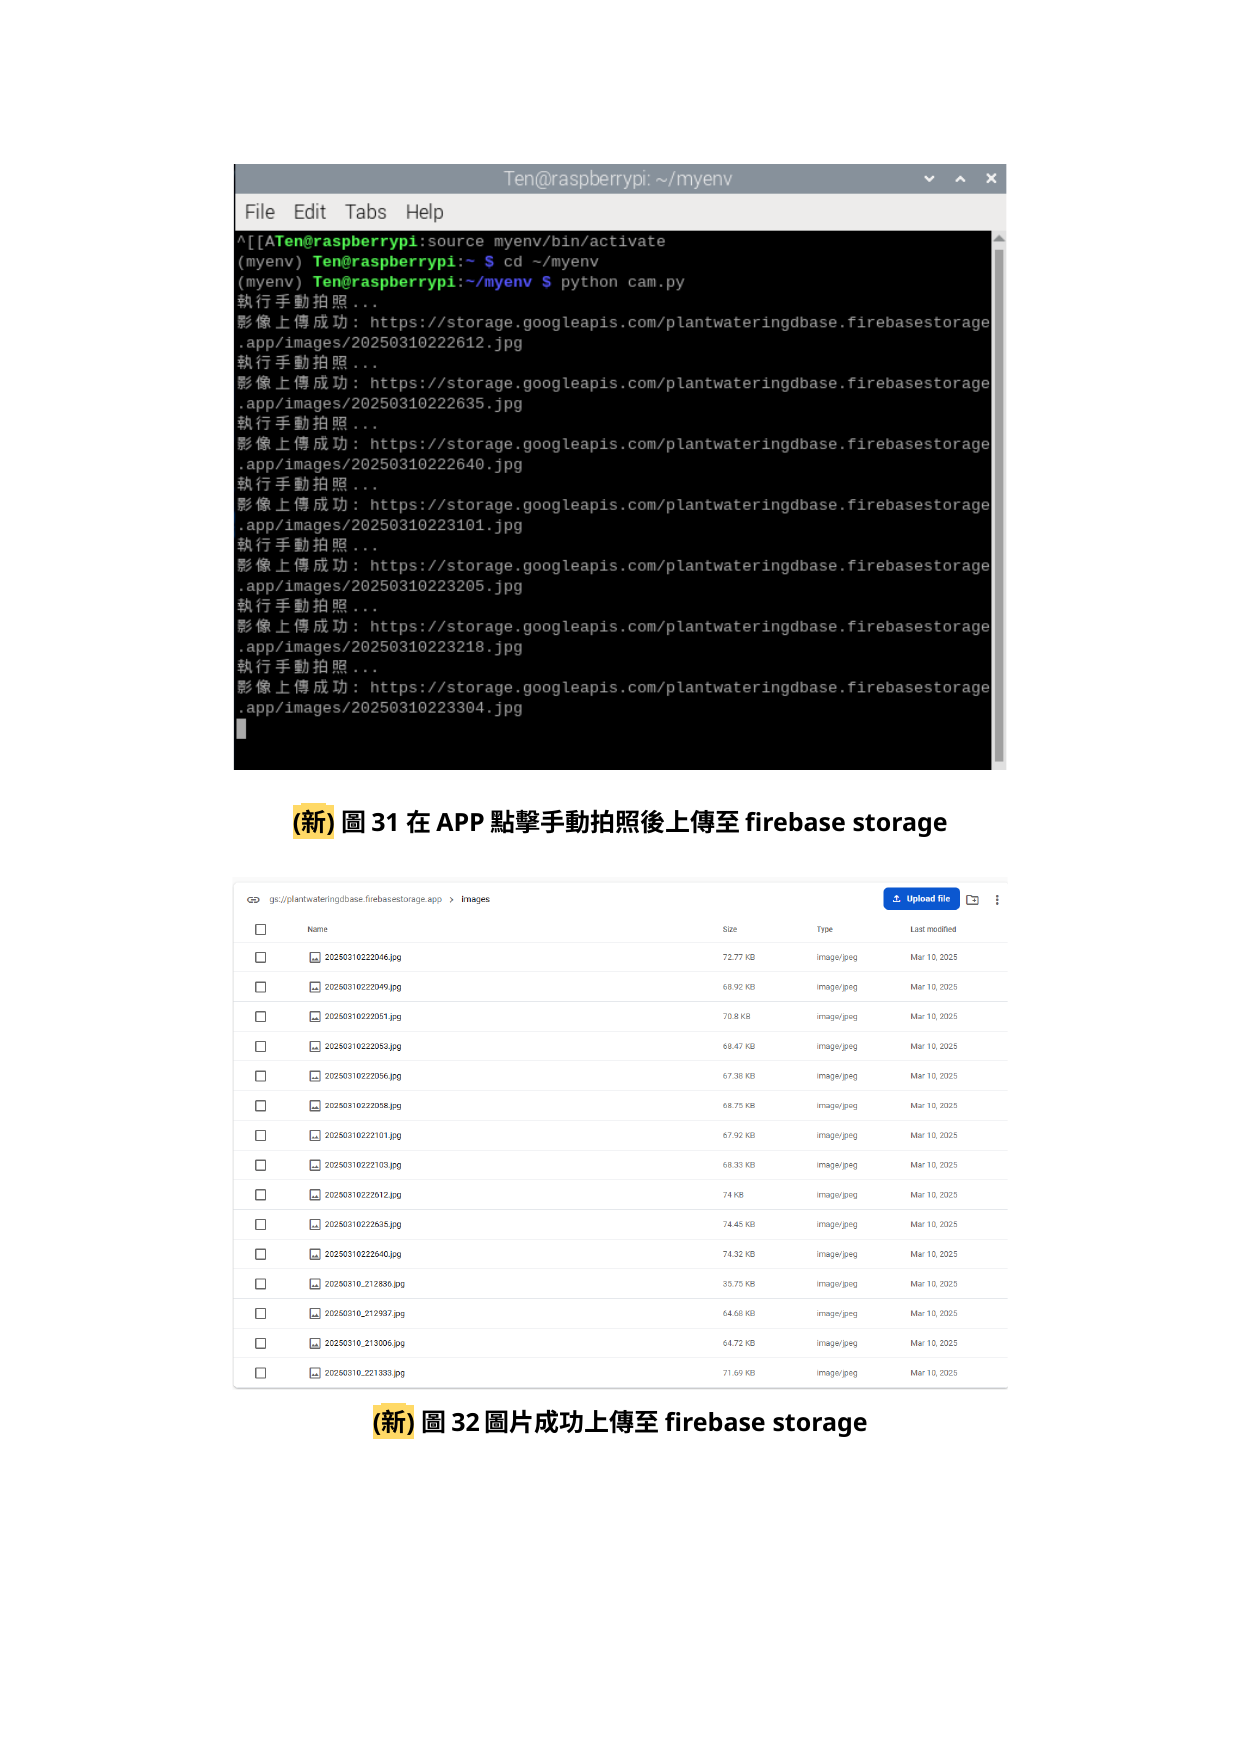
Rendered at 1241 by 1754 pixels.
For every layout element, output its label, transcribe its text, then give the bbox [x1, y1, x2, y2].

text (新) 圖32圖片成功上傳至firebase storage [187, 1402, 1053, 1439]
picture [232, 877, 1008, 1390]
picture [233, 164, 1007, 770]
